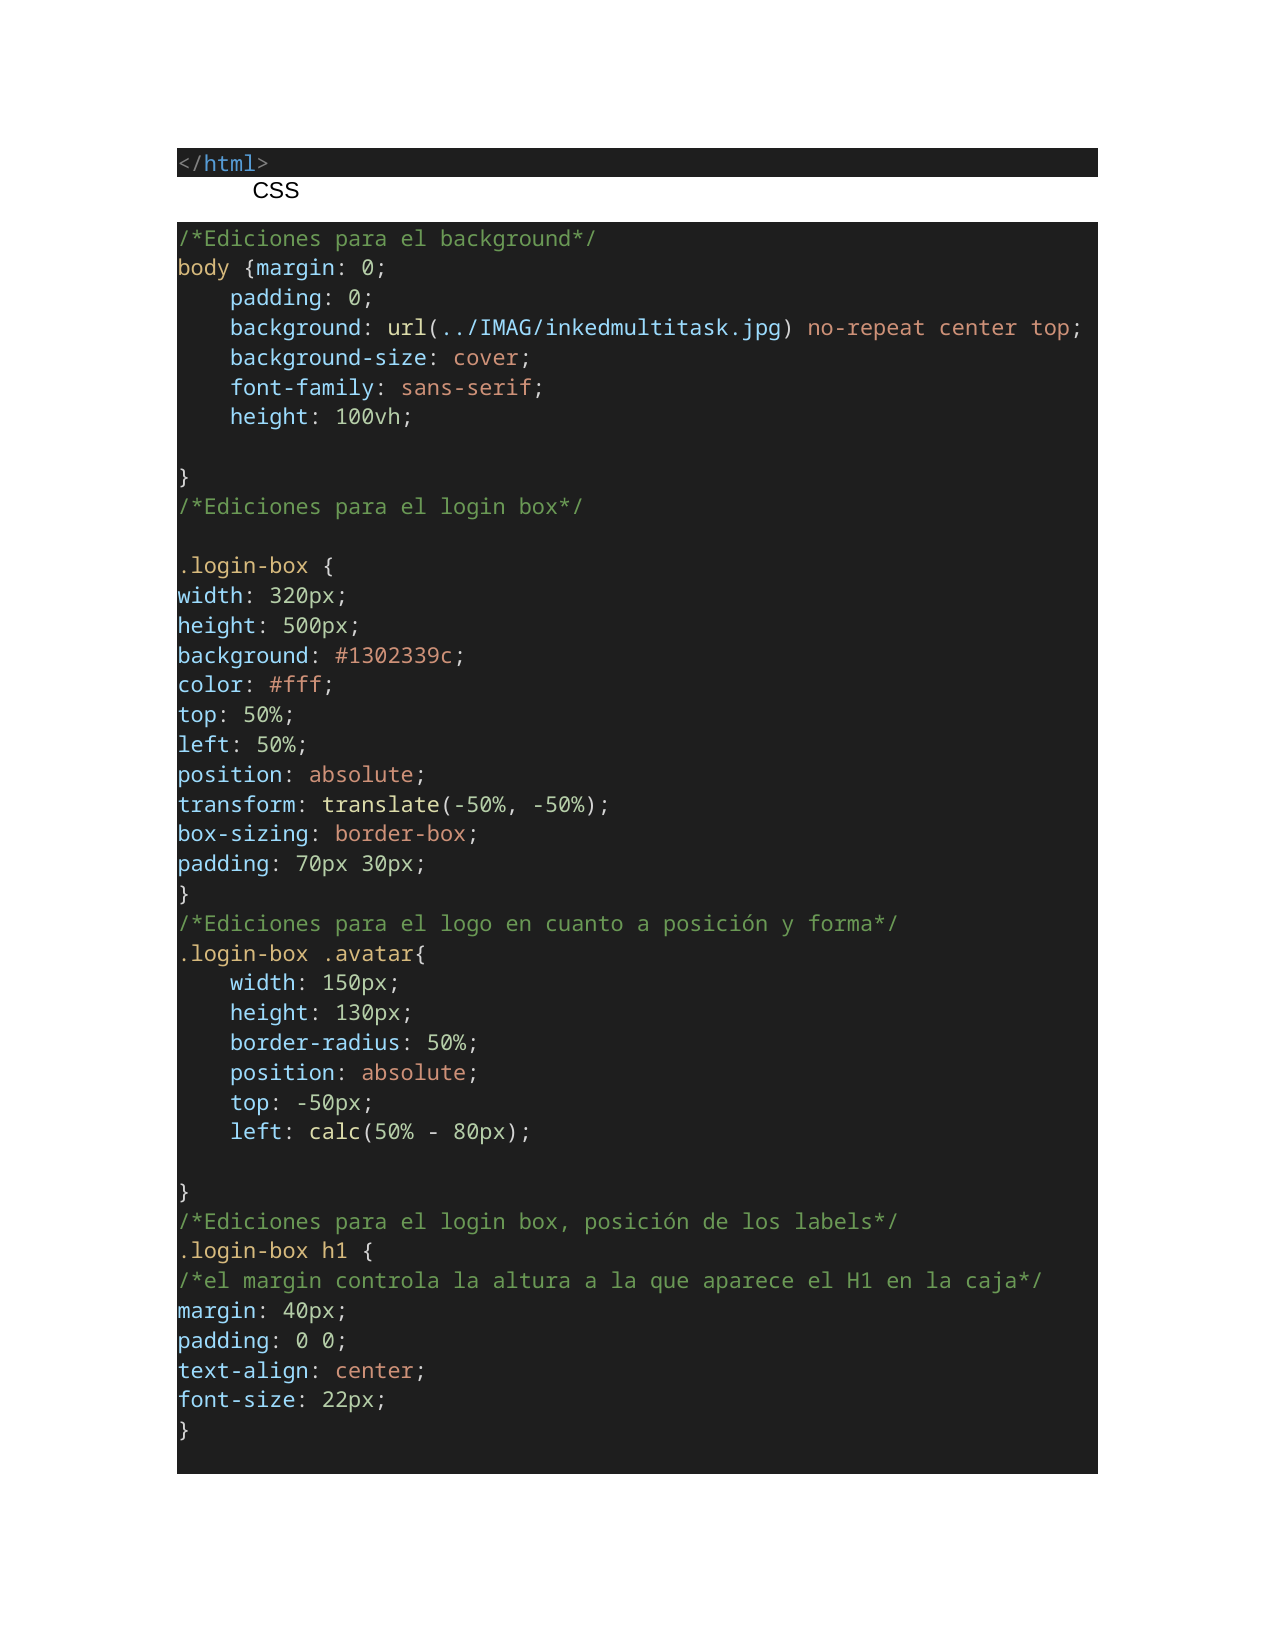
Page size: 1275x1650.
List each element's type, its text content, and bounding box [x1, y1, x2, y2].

text left: calc(50% - 80px); [177, 1116, 1098, 1146]
text color: #fff; [177, 669, 1098, 699]
text text-align: center; [177, 1354, 1098, 1384]
text /*Ediciones para el login box*/ [177, 491, 1098, 520]
text font-family: sans-serif; [177, 371, 1098, 401]
text background-size: cover; [177, 342, 1098, 371]
text body {margin: 0; [177, 252, 1098, 282]
text } [177, 878, 1098, 908]
text /*el margin controla la altura a la que aparece el H1 en la caja*/ [177, 1265, 1098, 1295]
text box-sizing: border-box; [177, 818, 1098, 848]
text top: 50%; [177, 699, 1098, 729]
text .login-box { [177, 550, 1098, 580]
text padding: 0; [177, 282, 1098, 312]
text } [177, 461, 1098, 491]
text height: 130px; [177, 997, 1098, 1027]
text transform: translate(-50%, -50%); [177, 788, 1098, 818]
text } [177, 1414, 1098, 1444]
text .login-box .avatar{ [177, 937, 1098, 967]
text position: absolute; [177, 759, 1098, 788]
text </html> [177, 148, 1098, 177]
text /*Ediciones para el logo en cuanto a posición y forma*/ [177, 908, 1098, 937]
text background: #1302339c; [177, 639, 1098, 669]
text padding: 0 0; [177, 1325, 1098, 1354]
text top: -50px; [177, 1086, 1098, 1116]
text /*Ediciones para el background*/ [177, 222, 1098, 252]
list CSS [252, 177, 1098, 204]
text border-radius: 50%; [177, 1027, 1098, 1057]
text position: absolute; [177, 1057, 1098, 1086]
text left: 50%; [177, 729, 1098, 759]
text margin: 40px; [177, 1295, 1098, 1325]
text /*Ediciones para el login box, posición de los labels*/ [177, 1206, 1098, 1235]
text width: 150px; [177, 967, 1098, 997]
text width: 320px; [177, 580, 1098, 610]
text height: 100vh; [177, 401, 1098, 431]
text } [177, 1176, 1098, 1206]
text font-size: 22px; [177, 1384, 1098, 1414]
text .login-box h1 { [177, 1235, 1098, 1265]
text padding: 70px 30px; [177, 848, 1098, 878]
text background: url(../IMAG/inkedmultitask.jpg) no-repeat center top; [177, 312, 1098, 342]
text height: 500px; [177, 610, 1098, 639]
